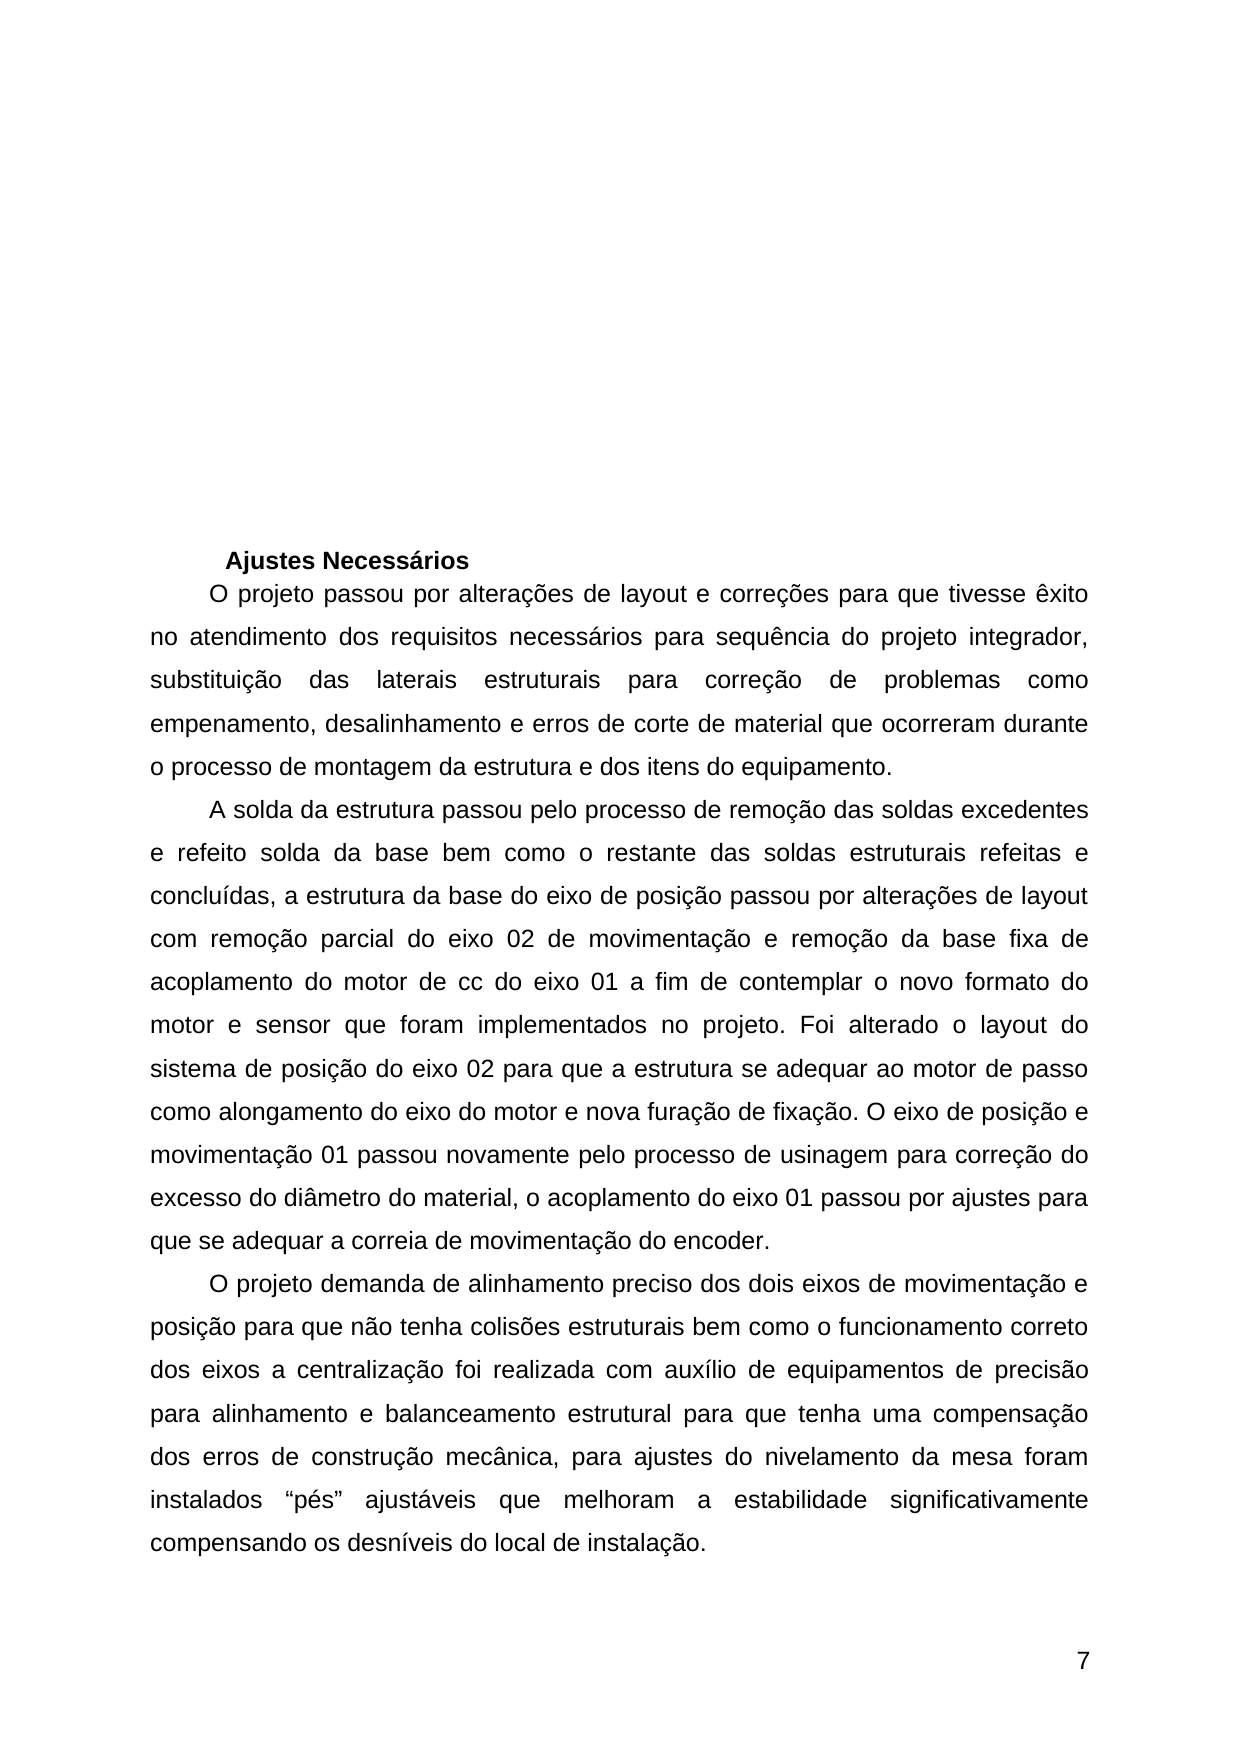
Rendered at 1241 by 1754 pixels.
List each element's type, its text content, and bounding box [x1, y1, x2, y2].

text Ajustes Necessários [150, 546, 1090, 575]
text A solda da estrutura passou pelo processo de remoção das soldas excedentes e refeito solda da base bem como o restante das soldas estruturais refeitas e concluídas, a estrutura da base do eixo de posição passou por alterações de layout com remoção parcial do eixo 02 de movimentação e remoção da base fixa de acoplamento do motor de cc do eixo 01 a fim de contemplar o novo formato do motor e sensor que foram implementados no projeto. Foi alterado o layout do sistema de posição do eixo 02 para que a estrutura se adequar ao motor de passo como alongamento do eixo do motor e nova furação de fixação. O eixo de posição e movimentação 01 passou novamente pelo processo de usinagem para correção do excesso do diâmetro do material, o acoplamento do eixo 01 passou por ajustes para que se adequar a correia de movimentação do encoder. [150, 795, 1090, 1255]
text O projeto passou por alterações de layout e correções para que tivesse êxito no atendimento dos requisitos necessários para sequência do projeto integrador, substituição das laterais estruturais para correção de problemas como empenamento, desalinhamento e erros de corte de material que ocorreram durante o processo de montagem da estrutura e dos itens do equipamento. [150, 579, 1090, 781]
text O projeto demanda de alinhamento preciso dos dois eixos de movimentação e posição para que não tenha colisões estruturais bem como o funcionamento correto dos eixos a centralização foi realizada com auxílio de equipamentos de precisão para alinhamento e balanceamento estrutural para que tenha uma compensação dos erros de construção mecânica, para ajustes do nivelamento da mesa foram instalados “pés” ajustáveis que melhoram a estabilidade significativamente compensando os desníveis do local de instalação. [150, 1269, 1090, 1557]
